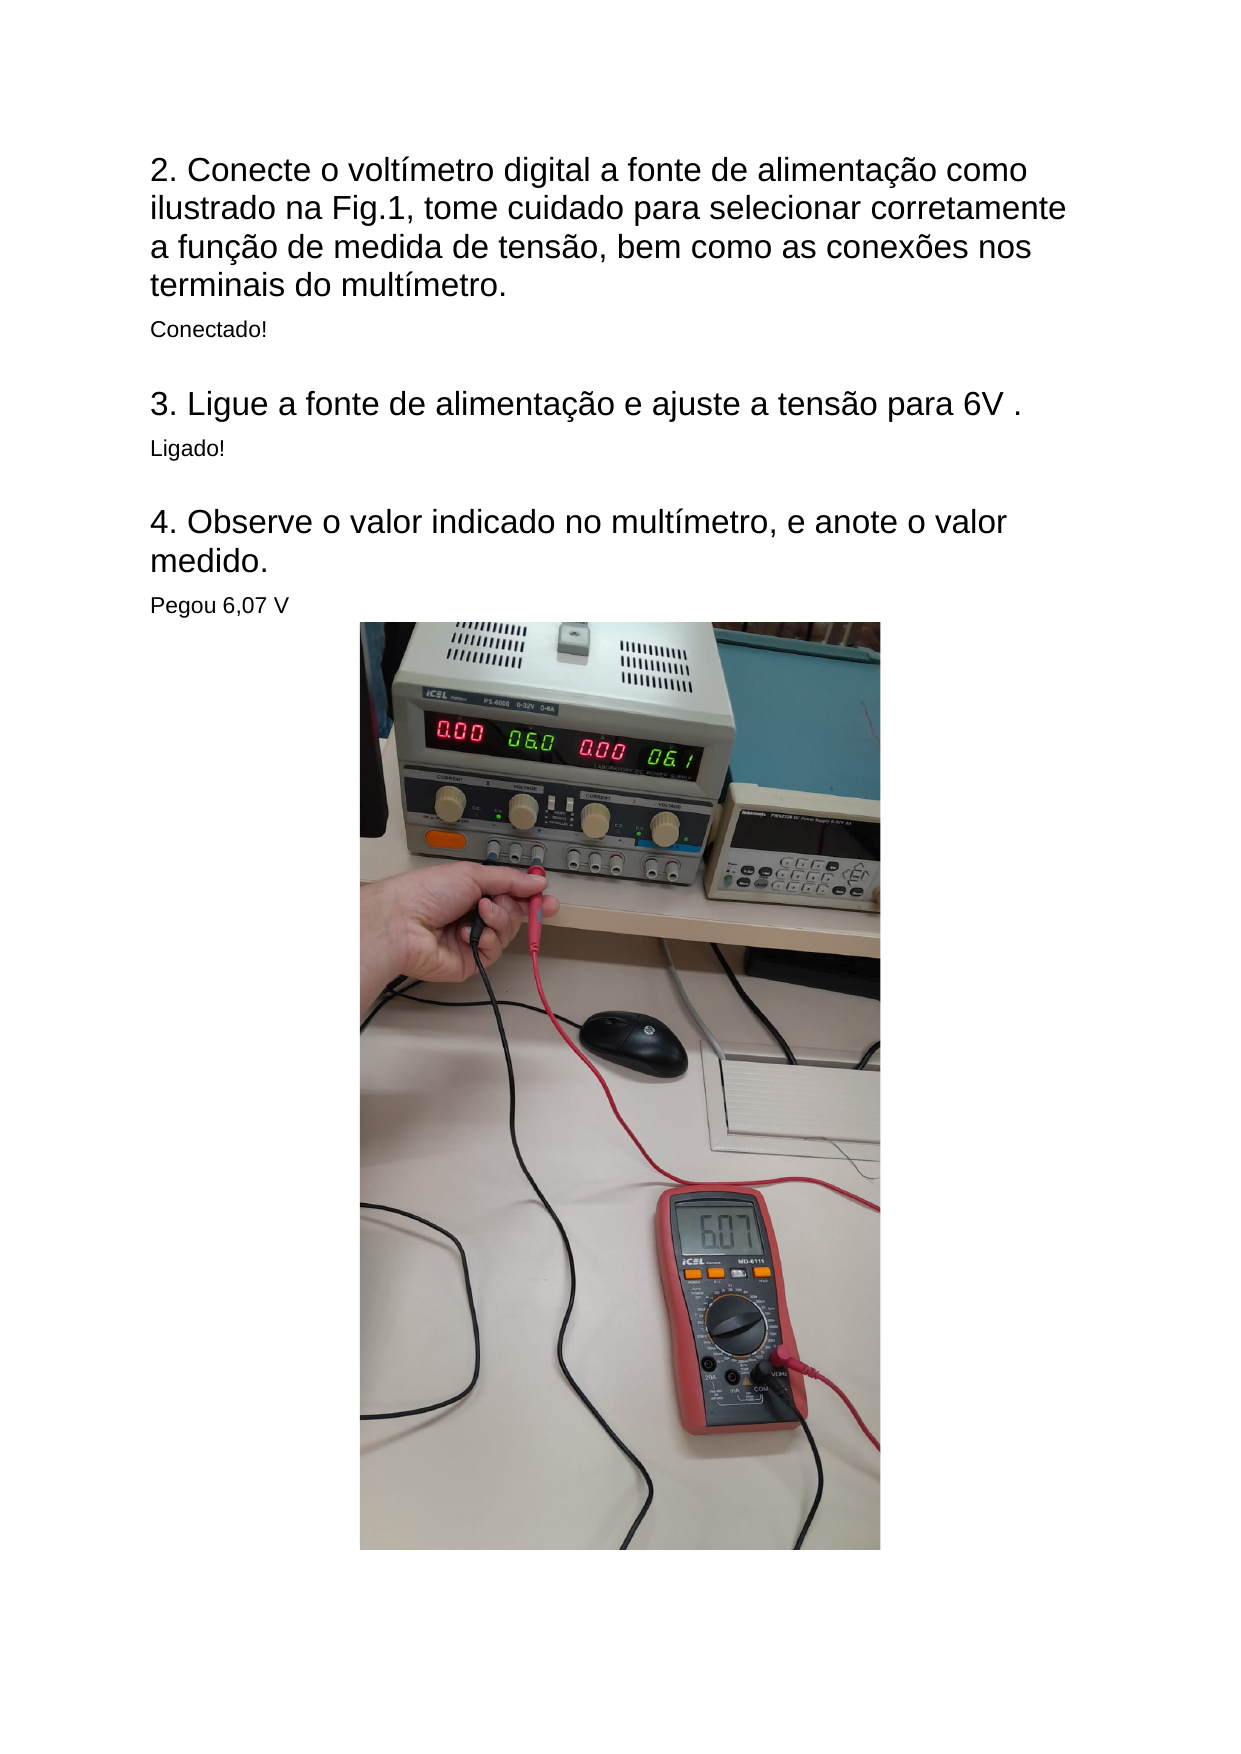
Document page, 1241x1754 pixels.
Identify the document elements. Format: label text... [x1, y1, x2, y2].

subtitle 4. Observe o valor indicado no multímetro, e anote o valor medido. [150, 503, 1090, 579]
text Conectado! [150, 316, 1090, 343]
subtitle 2. Conecte o voltímetro digital a fonte de alimentação como ilustrado na Fig.1, tome cuidado para selecionar corretamente a função de medida de tensão, bem como as conexões nos terminais do multímetro. [150, 150, 1090, 304]
picture [359, 622, 881, 1550]
subtitle 3. Ligue a fonte de alimentação e ajuste a tensão para 6V . [150, 384, 1090, 422]
text Ligado! [150, 435, 1090, 461]
text Pegou 6,07 V [150, 592, 1090, 618]
